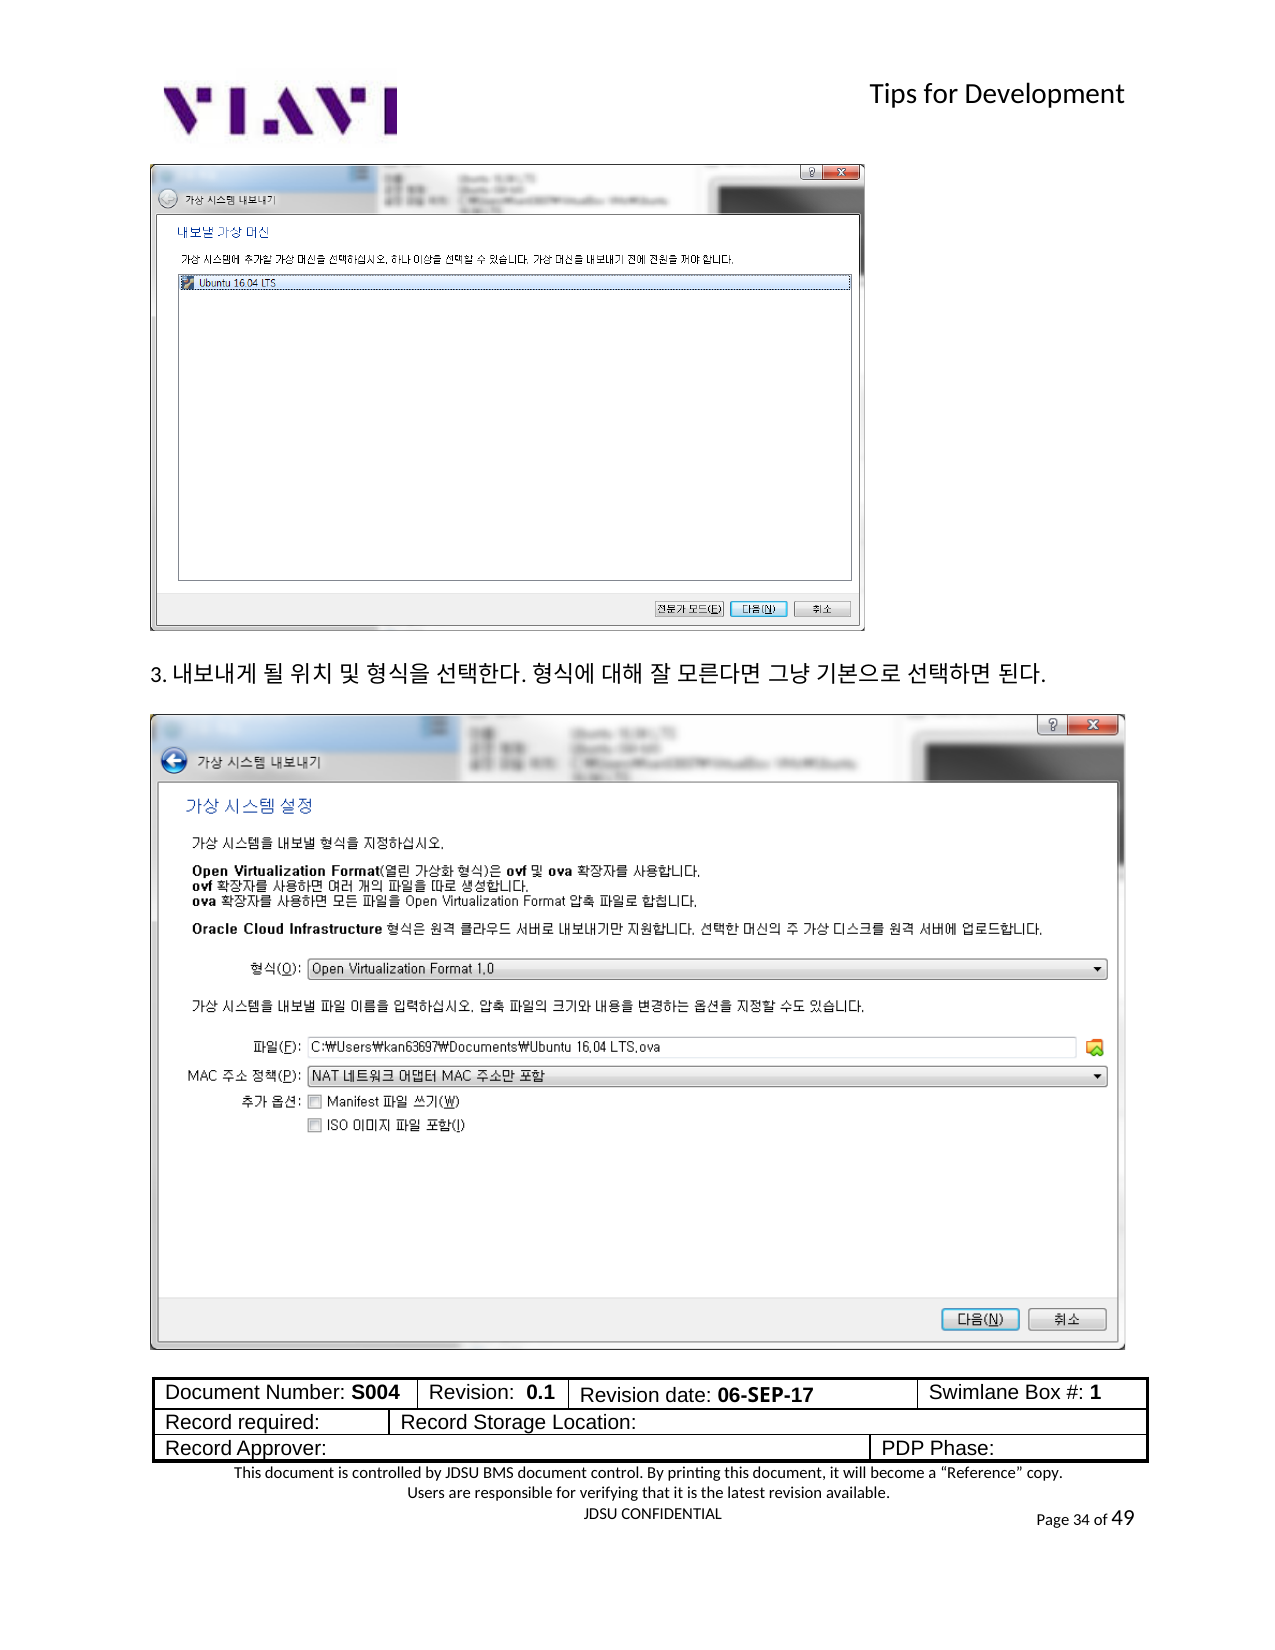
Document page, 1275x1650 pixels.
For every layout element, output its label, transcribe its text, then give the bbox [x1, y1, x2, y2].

picture [150, 714, 1125, 1350]
text 3. 내보내게 될 위치 및 형식을 선택한다. 형식에 대해 잘 모른다면 그냥 기본으로 선택하면 된다. [150, 655, 1125, 689]
picture [162, 68, 397, 146]
picture [150, 164, 865, 631]
